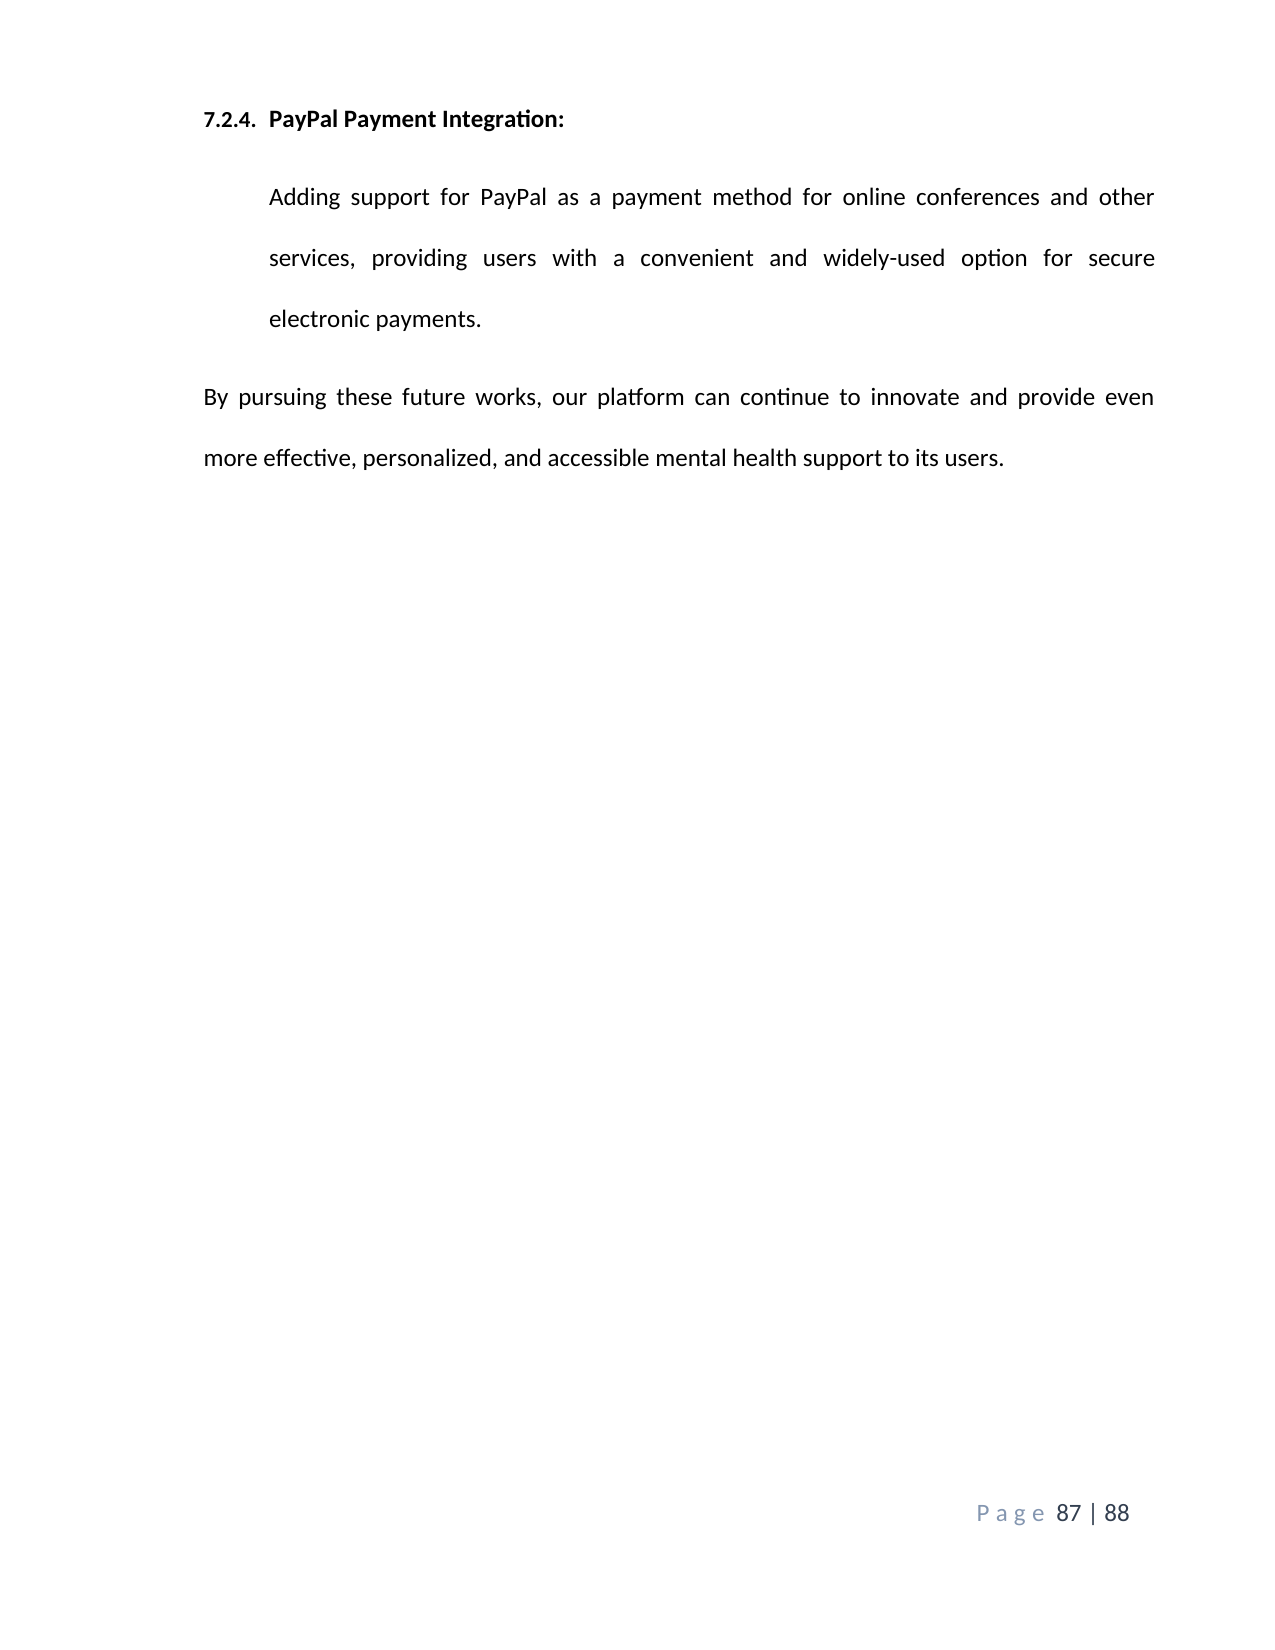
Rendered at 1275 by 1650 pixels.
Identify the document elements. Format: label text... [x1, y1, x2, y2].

text By pursuing these future works, our platform can continue to innovate and provide even more effective, personalized, and accessible mental health support to its users. [203, 381, 1156, 473]
text PayPal Payment Integration: [203, 103, 1156, 134]
text Adding support for PayPal as a payment method for online conferences and other services, providing users with a convenient and widely-used option for secure electronic payments. [269, 181, 1156, 334]
